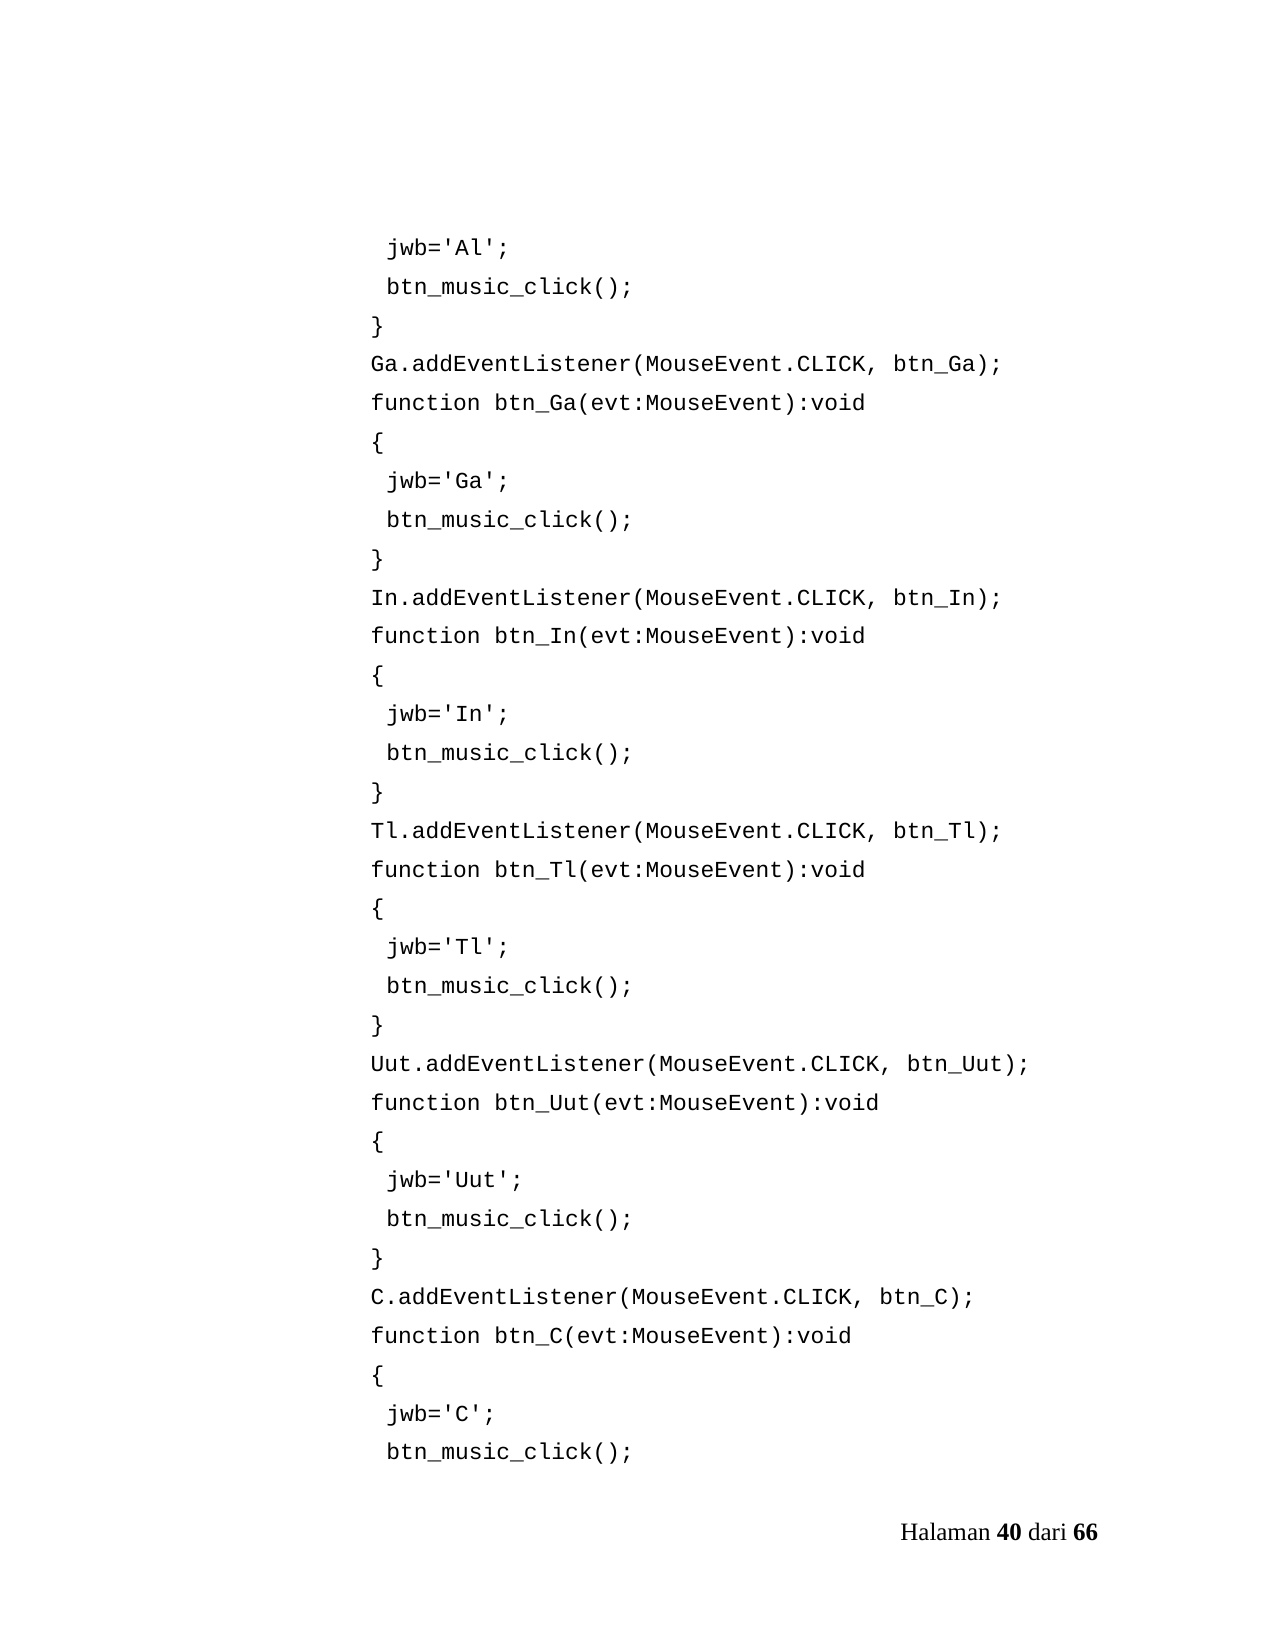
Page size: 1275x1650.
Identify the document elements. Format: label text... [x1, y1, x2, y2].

list Tl.addEventListener(MouseEvent.CLICK, btn_Tl); [311, 819, 1098, 845]
list btn_music_click(); [311, 1441, 1098, 1467]
list function btn_Ga(evt:MouseEvent):void [311, 392, 1098, 418]
list jwb='Tl'; [311, 936, 1098, 962]
list { [311, 431, 1098, 456]
list function btn_In(evt:MouseEvent):void [311, 625, 1098, 651]
list jwb='Al'; [311, 236, 1098, 262]
list } [311, 547, 1098, 573]
list } [311, 1013, 1098, 1039]
list C.addEventListener(MouseEvent.CLICK, btn_C); [311, 1285, 1098, 1311]
list btn_music_click(); [311, 275, 1098, 301]
list } [311, 780, 1098, 806]
list { [311, 664, 1098, 689]
list jwb='In'; [311, 702, 1098, 728]
list } [311, 1246, 1098, 1272]
list btn_music_click(); [311, 741, 1098, 767]
list { [311, 897, 1098, 923]
list { [311, 1130, 1098, 1156]
list function btn_Uut(evt:MouseEvent):void [311, 1091, 1098, 1117]
list In.addEventListener(MouseEvent.CLICK, btn_In); [311, 586, 1098, 612]
list jwb='Ga'; [311, 469, 1098, 495]
list } [311, 314, 1098, 340]
list Uut.addEventListener(MouseEvent.CLICK, btn_Uut); [311, 1052, 1098, 1078]
list jwb='C'; [311, 1402, 1098, 1428]
list jwb='Uut'; [311, 1169, 1098, 1195]
list { [311, 1363, 1098, 1389]
list function btn_Tl(evt:MouseEvent):void [311, 858, 1098, 884]
list function btn_C(evt:MouseEvent):void [311, 1324, 1098, 1350]
list btn_music_click(); [311, 974, 1098, 1000]
list btn_music_click(); [311, 508, 1098, 534]
list btn_music_click(); [311, 1208, 1098, 1233]
list Ga.addEventListener(MouseEvent.CLICK, btn_Ga); [311, 353, 1098, 379]
